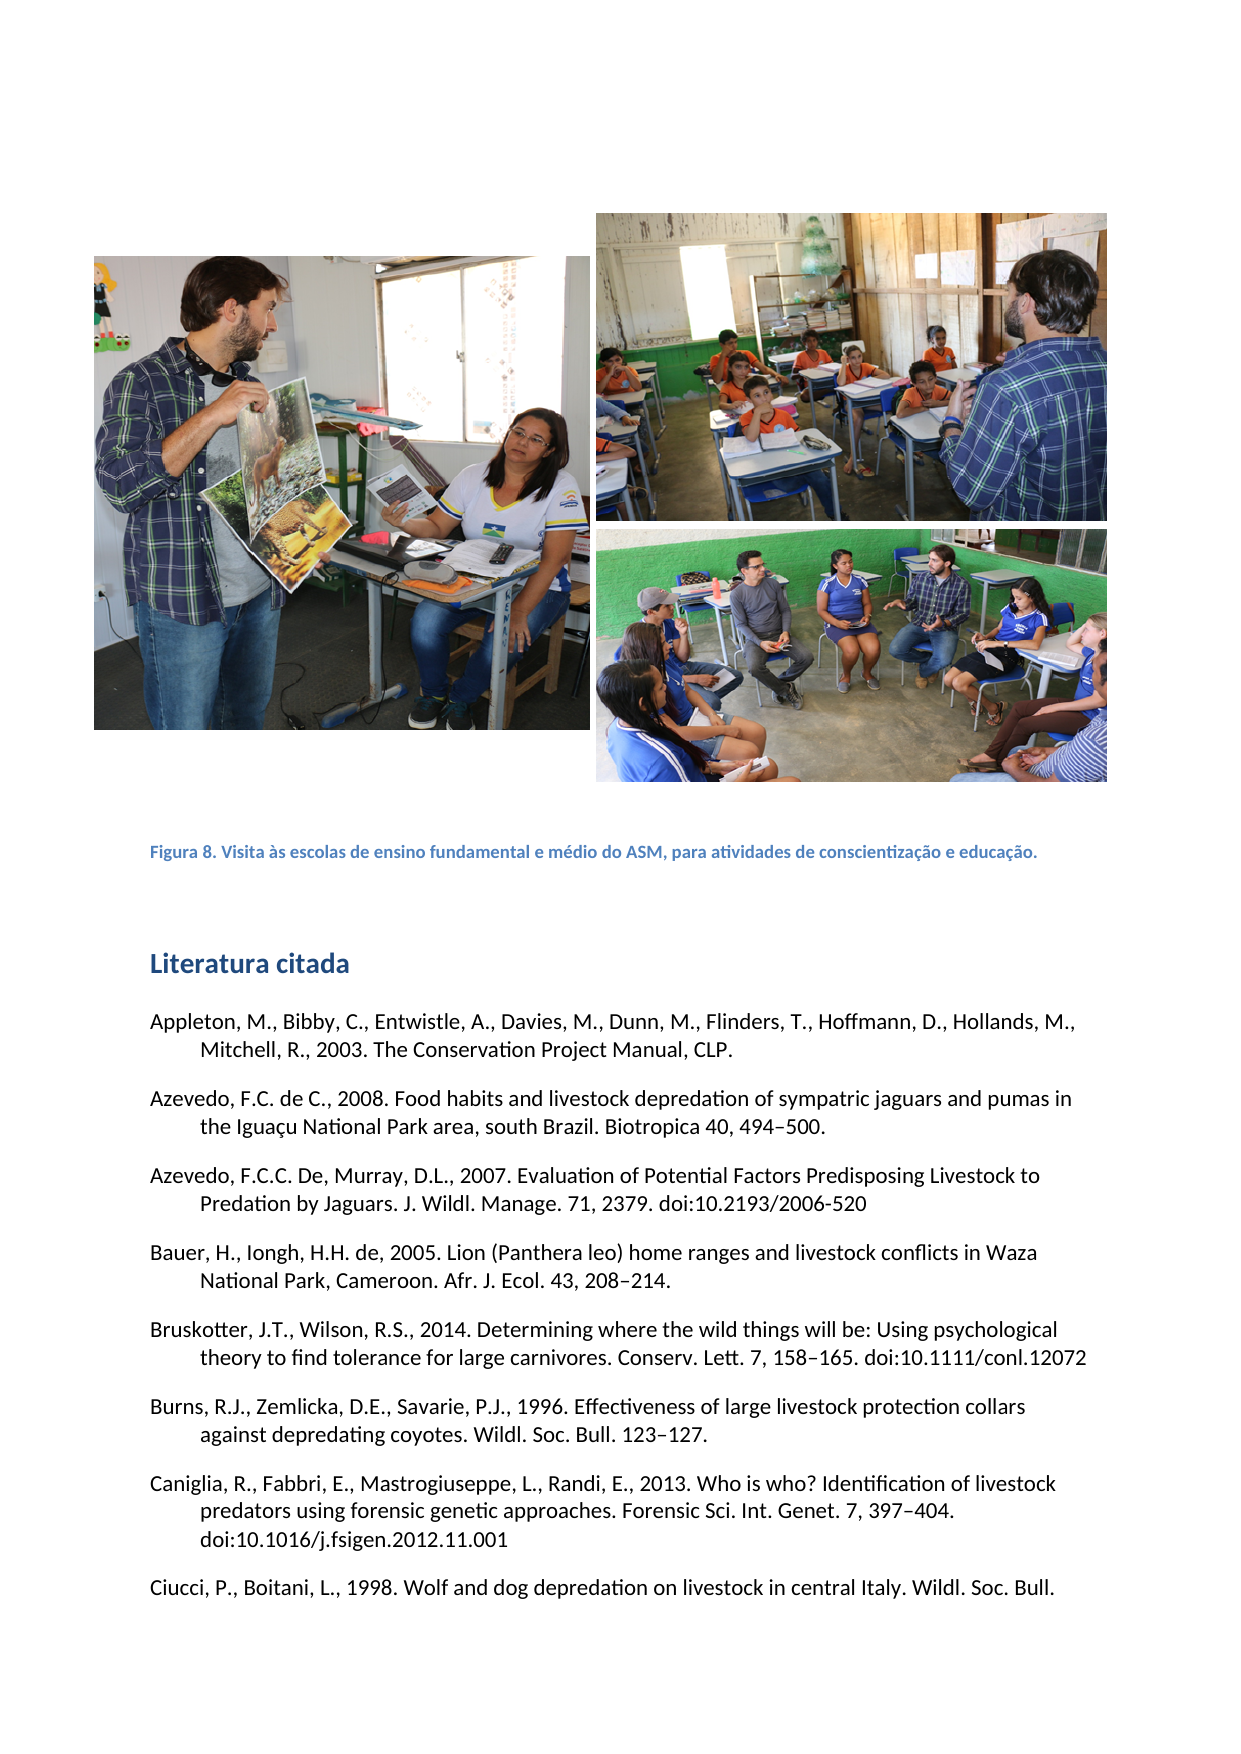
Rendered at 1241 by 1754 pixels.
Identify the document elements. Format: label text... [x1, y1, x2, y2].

text Azevedo, F.C. de C., 2008. Food habits and livestock depredation of sympatric jaguars and pumas in the Iguaçu National Park area, south Brazil. Biotropica 40, 494–500. [150, 1084, 1090, 1140]
text Caniglia, R., Fabbri, E., Mastrogiuseppe, L., Randi, E., 2013. Who is who? Identification of livestock predators using forensic genetic approaches. Forensic Sci. Int. Genet. 7, 397–404. doi:10.1016/j.fsigen.2012.11.001 [150, 1469, 1090, 1553]
text Burns, R.J., Zemlicka, D.E., Savarie, P.J., 1996. Effectiveness of large livestock protection collars against depredating coyotes. Wildl. Soc. Bull. 123–127. [150, 1392, 1090, 1448]
picture [76, 150, 1140, 816]
text Azevedo, F.C.C. De, Murray, D.L., 2007. Evaluation of Potential Factors Predisposing Livestock to Predation by Jaguars. J. Wildl. Manage. 71, 2379. doi:10.2193/2006-520 [150, 1161, 1090, 1217]
text Bauer, H., Iongh, H.H. de, 2005. Lion (Panthera leo) home ranges and livestock conflicts in Waza National Park, Cameroon. Afr. J. Ecol. 43, 208–214. [150, 1238, 1090, 1294]
text Literatura citada [150, 946, 1090, 981]
text Bruskotter, J.T., Wilson, R.S., 2014. Determining where the wild things will be: Using psychological theory to find tolerance for large carnivores. Conserv. Lett. 7, 158–165. doi:10.1111/conl.12072 [150, 1315, 1090, 1371]
text Appleton, M., Bibby, C., Entwistle, A., Davies, M., Dunn, M., Flinders, T., Hoffmann, D., Hollands, M., Mitchell, R., 2003. The Conservation Project Manual, CLP. [150, 1007, 1090, 1063]
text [150, 1573, 1090, 1602]
